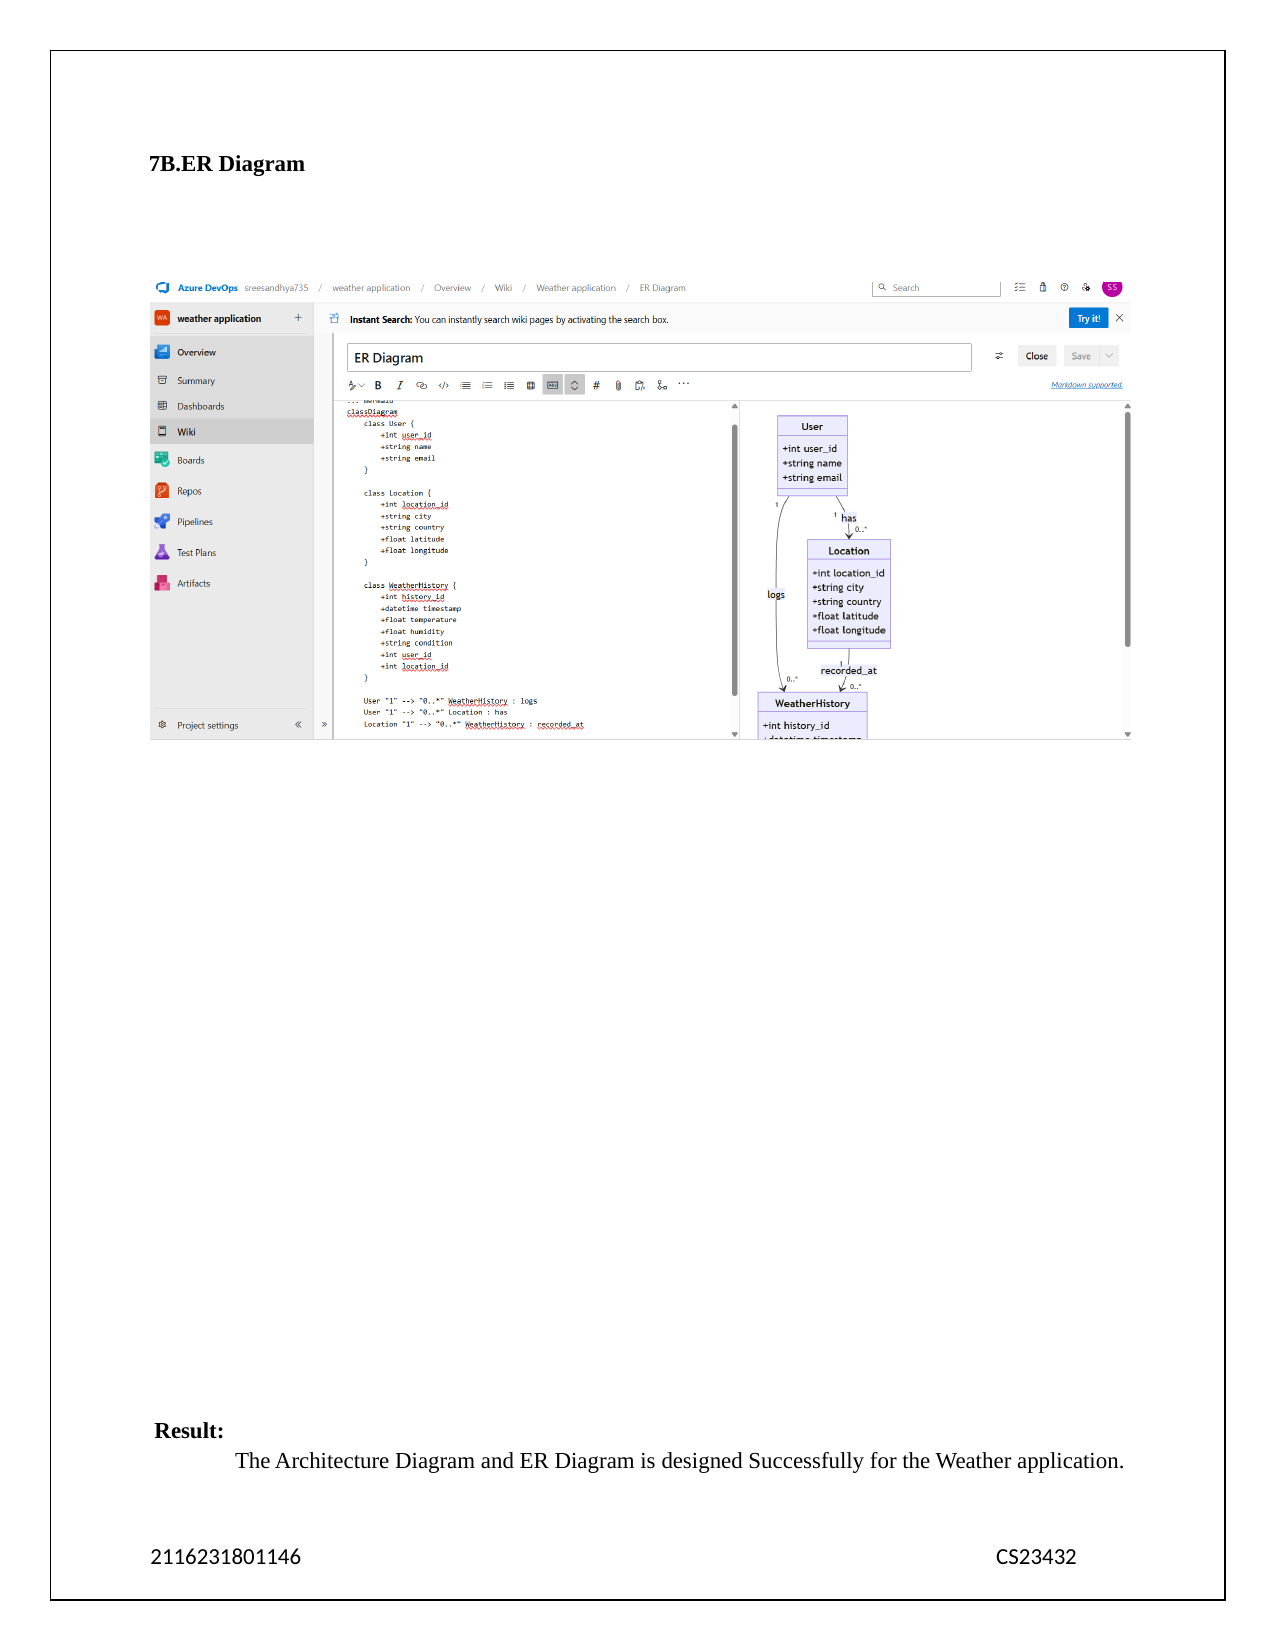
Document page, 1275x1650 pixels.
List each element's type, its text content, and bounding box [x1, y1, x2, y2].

text The Architecture Diagram and ER Diagram is designed Successfully for the Weather application. [150, 1447, 1131, 1473]
text 7B.ER Diagram [148, 150, 1064, 176]
picture [150, 282, 1132, 740]
text Result: [148, 1417, 1064, 1444]
